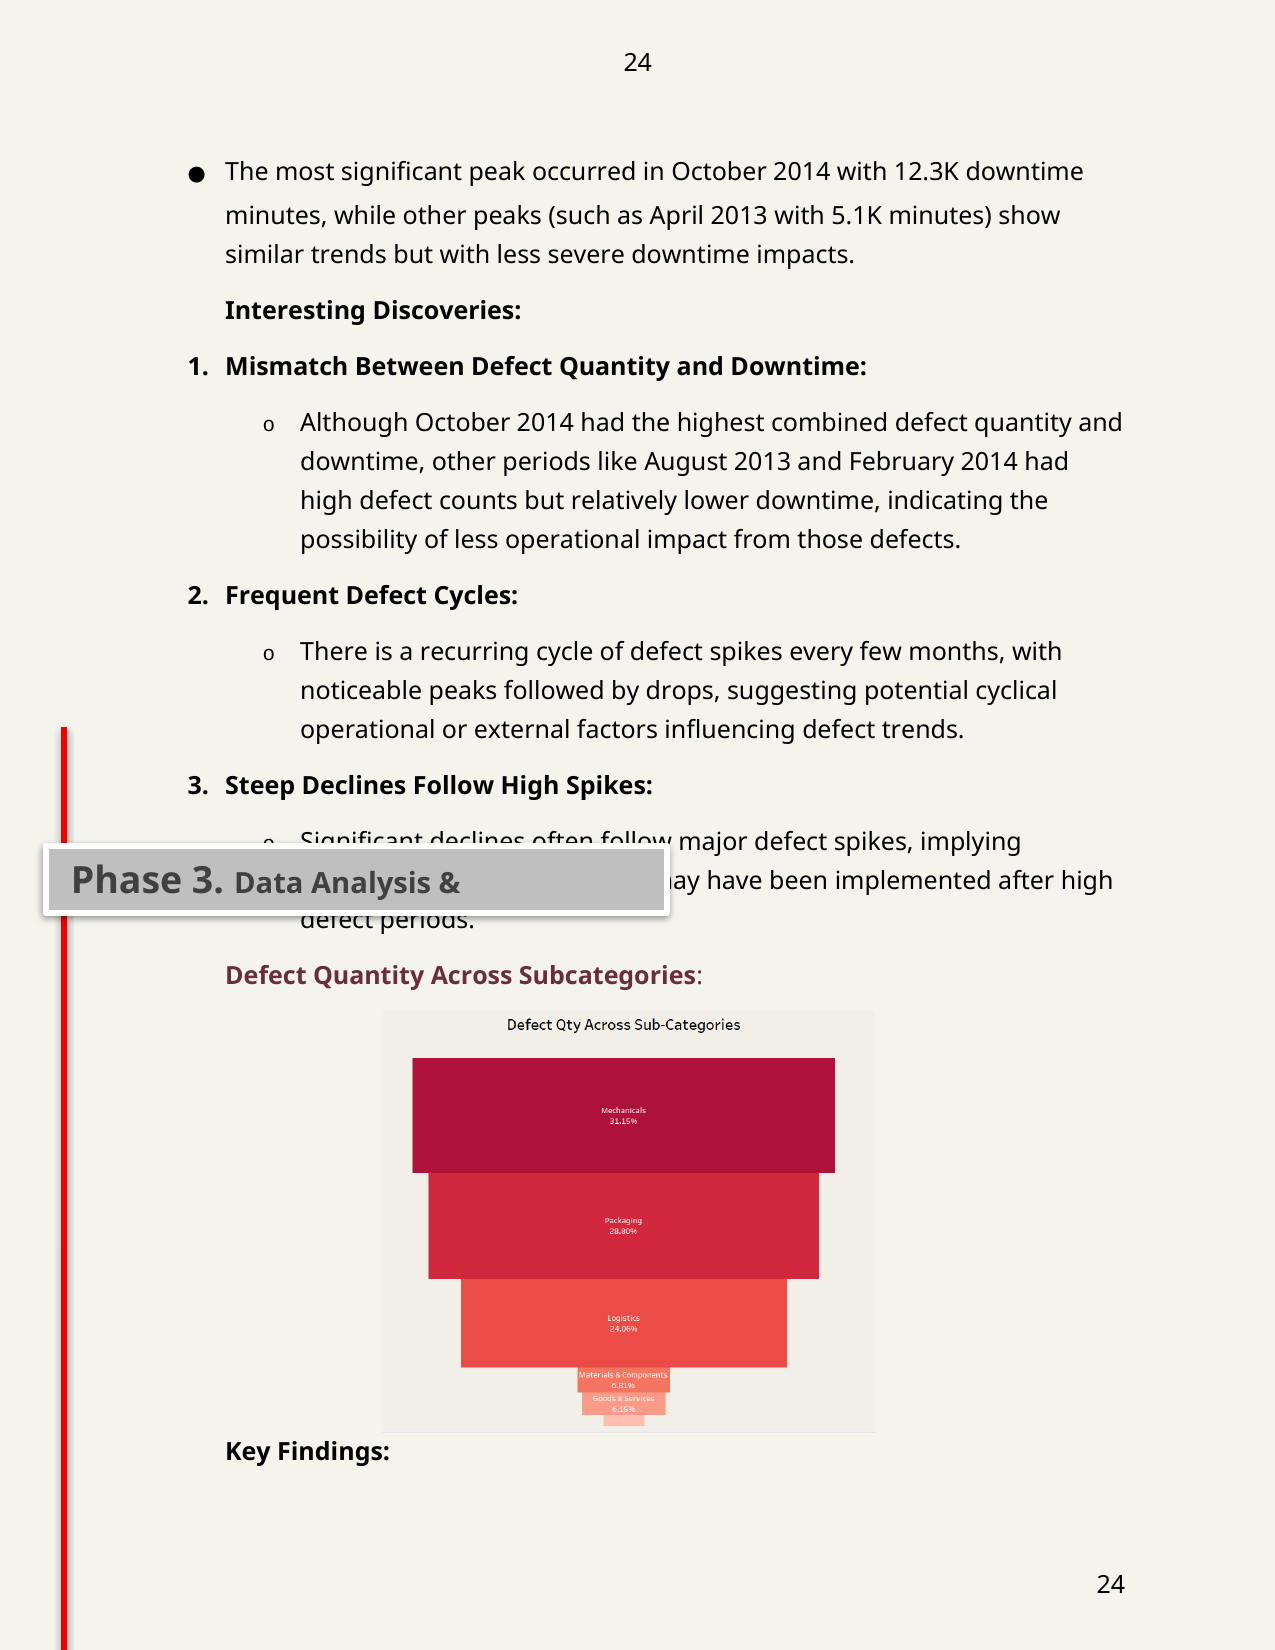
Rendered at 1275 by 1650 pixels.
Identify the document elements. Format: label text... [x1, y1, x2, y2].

picture [382, 1010, 875, 1434]
list The most significant peak occurred in October 2014 with 12.3K downtime minutes, while other peaks (such as April 2013 with 5.1K minutes) show similar trends but with less severe downtime impacts. [187, 150, 1125, 271]
list Significant declines often follow major defect spikes, implying corrective actions or changes may have been implemented after high defect periods. [262, 824, 1125, 936]
list Frequent Defect Cycles: [187, 578, 1125, 612]
list There is a recurring cycle of defect spikes every few months, with noticeable peaks followed by drops, suggesting potential cyclical operational or external factors influencing defect trends. [262, 634, 1125, 746]
list Steep Declines Follow High Spikes: [187, 768, 1125, 802]
text Interesting Discoveries: [225, 293, 1125, 327]
list Although October 2014 had the highest combined defect quantity and downtime, other periods like August 2013 and February 2014 had high defect counts but relatively lower downtime, indicating the possibility of less operational impact from those defects. [262, 404, 1125, 556]
list Mismatch Between Defect Quantity and Downtime: [187, 349, 1125, 383]
